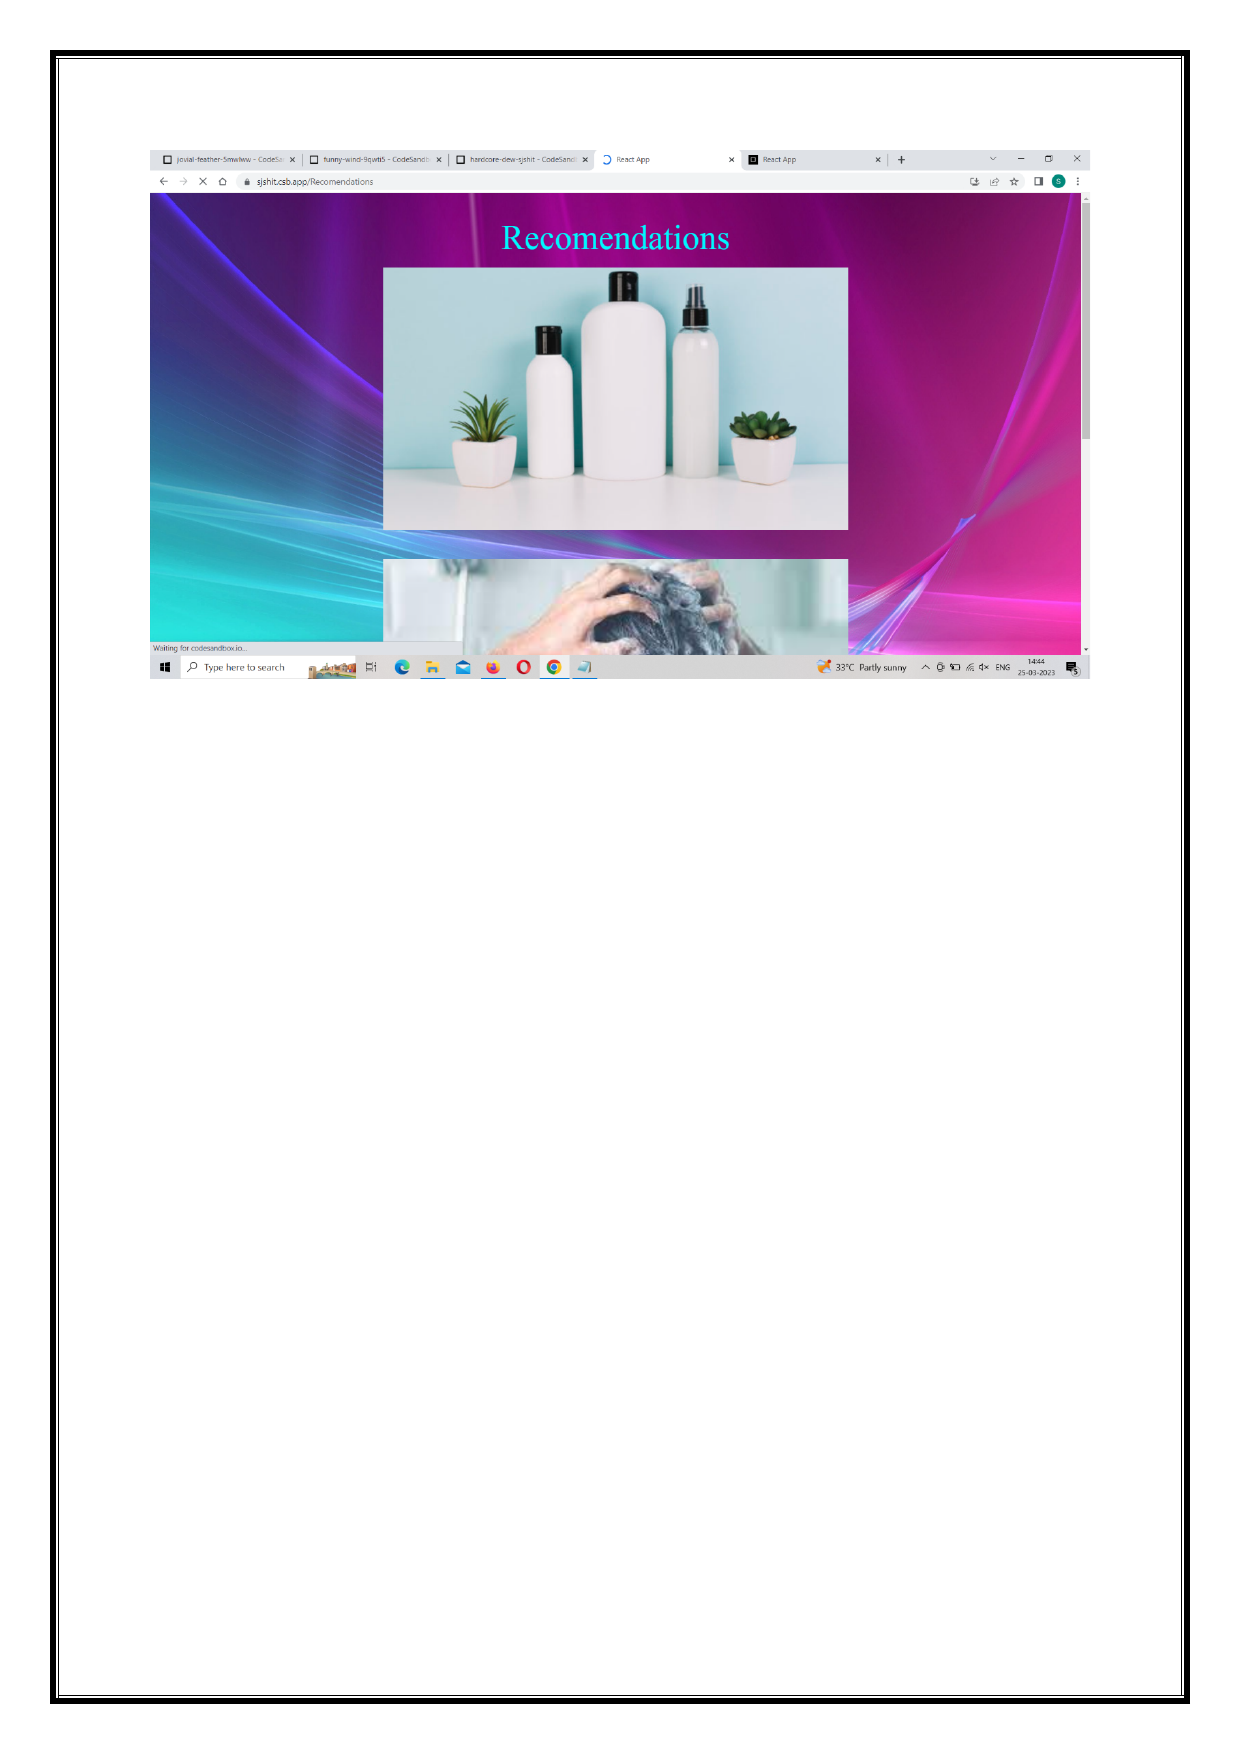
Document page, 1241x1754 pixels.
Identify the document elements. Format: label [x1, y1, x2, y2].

picture [150, 150, 1091, 679]
